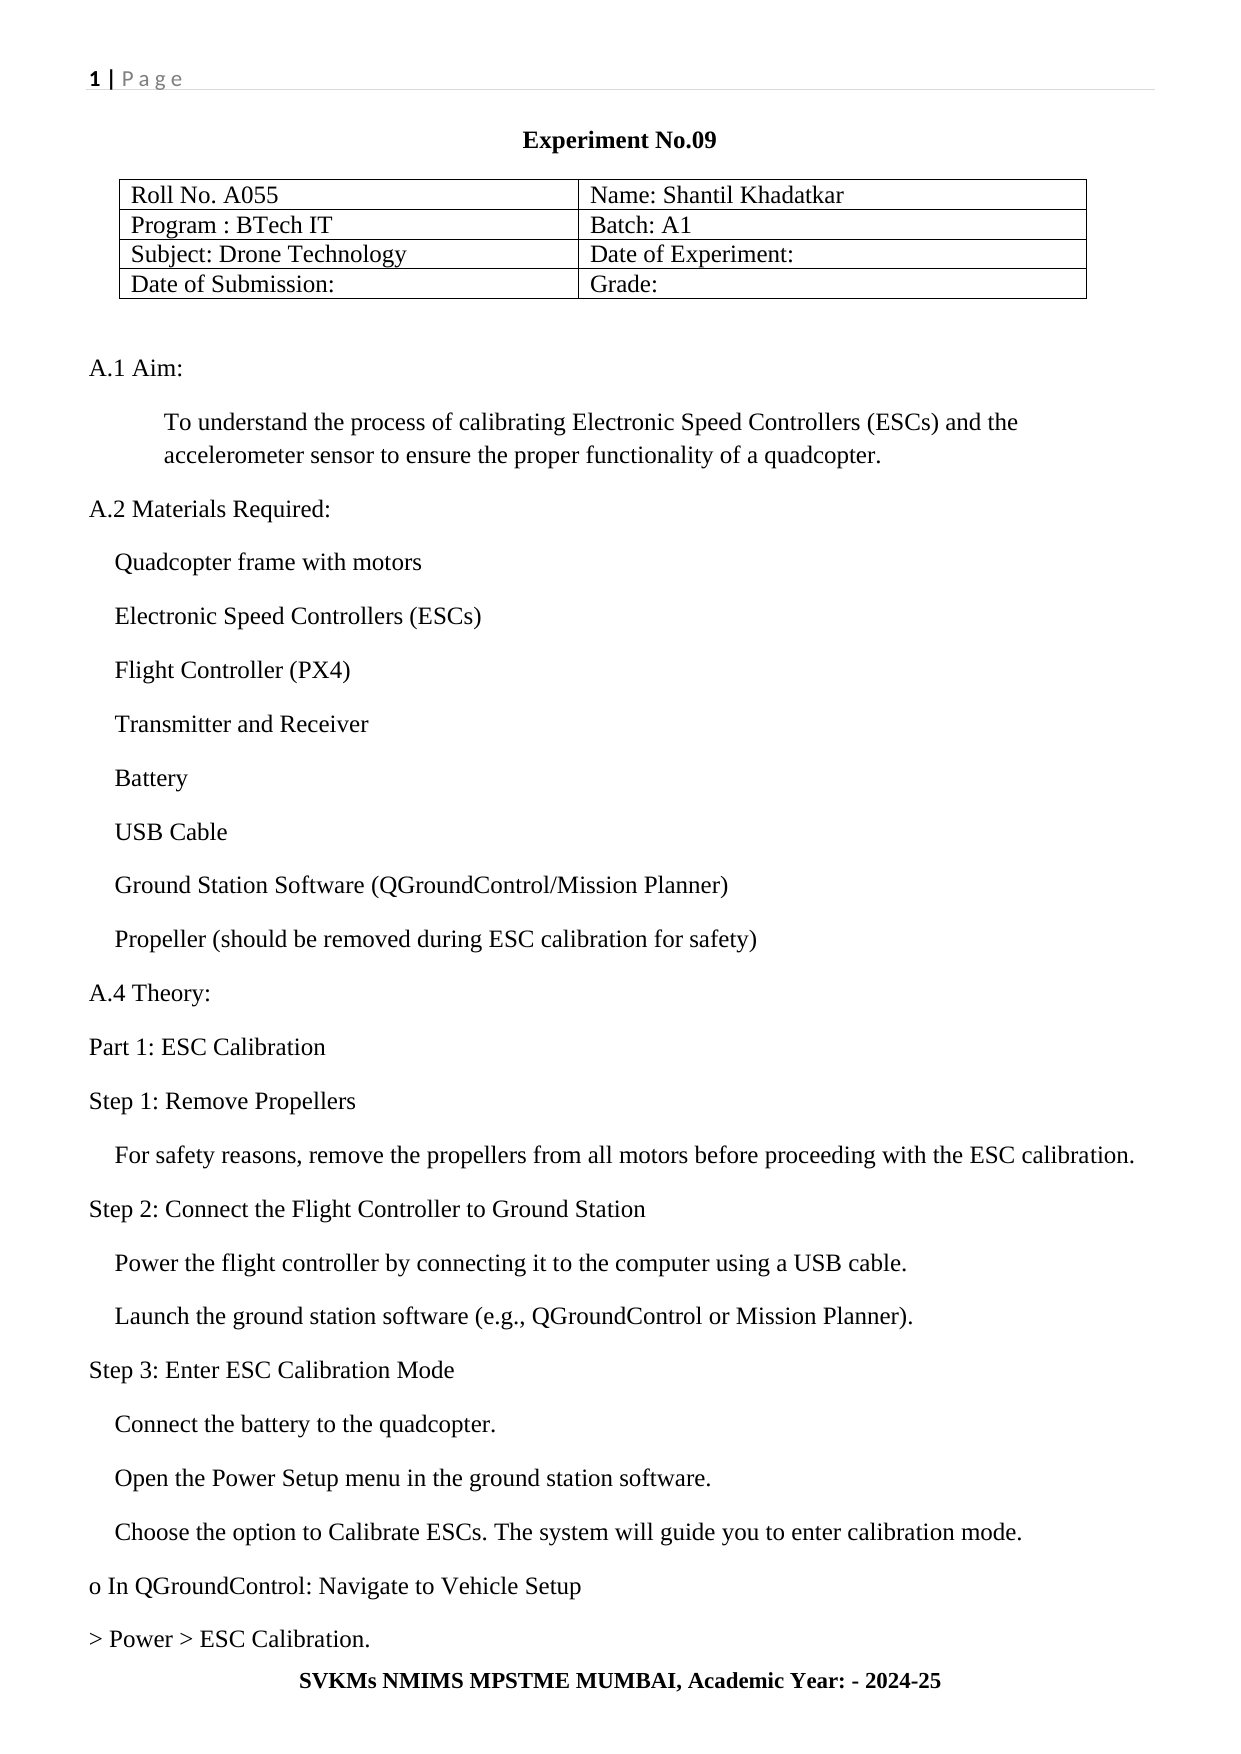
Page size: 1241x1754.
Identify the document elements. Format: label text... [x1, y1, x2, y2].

text o In QGroundControl: Navigate to Vehicle Setup [89, 1571, 1151, 1599]
text  Choose the option to Calibrate ESCs. The system will guide you to enter calibration mode. [89, 1517, 1151, 1546]
text A.2 Materials Required: [89, 494, 1151, 522]
table_header Roll No. A055 [120, 180, 578, 209]
text Experiment No.09 [89, 125, 1151, 154]
text  Transmitter and Receiver [89, 709, 1151, 738]
text  Quadcopter frame with motors [89, 547, 1151, 576]
table_cell Program : BTech IT [120, 210, 578, 238]
text Step 2: Connect the Flight Controller to Ground Station [89, 1194, 1151, 1222]
text > Power > ESC Calibration. [89, 1624, 1151, 1653]
text  Connect the battery to the quadcopter. [89, 1409, 1151, 1438]
table_cell Subject: Drone Technology [120, 240, 578, 268]
text  Battery [89, 763, 1151, 792]
text  USB Cable [89, 817, 1151, 846]
table_header Name: Shantil Khadatkar [579, 180, 1086, 209]
text  Electronic Speed Controllers (ESCs) [89, 601, 1151, 630]
text A.4 Theory: [89, 978, 1151, 1007]
text  Flight Controller (PX4) [89, 655, 1151, 684]
text  Propeller (should be removed during ESC calibration for safety) [89, 924, 1151, 953]
text Part 1: ESC Calibration [89, 1032, 1151, 1061]
text Step 1: Remove Propellers [89, 1086, 1151, 1115]
list To understand the process of calibrating Electronic Speed Controllers (ESCs) and the accelerometer sensor to ensure the proper functionality of a quadcopter. [126, 407, 1151, 468]
table_cell Grade: [579, 269, 1086, 298]
table_cell Date of Experiment: [579, 240, 1086, 268]
text Step 3: Enter ESC Calibration Mode [89, 1355, 1151, 1384]
text A.1 Aim: [89, 353, 1151, 382]
table_cell Batch: A1 [579, 210, 1086, 238]
text  Open the Power Setup menu in the ground station software. [89, 1463, 1151, 1492]
text  Power the flight controller by connecting it to the computer using a USB cable. [89, 1248, 1151, 1276]
table_cell Date of Submission: [120, 269, 578, 298]
text  Launch the ground station software (e.g., QGroundControl or Mission Planner). [89, 1301, 1151, 1330]
text  Ground Station Software (QGroundControl/Mission Planner) [89, 871, 1151, 899]
text  For safety reasons, remove the propellers from all motors before proceeding with the ESC calibration. [89, 1140, 1151, 1169]
